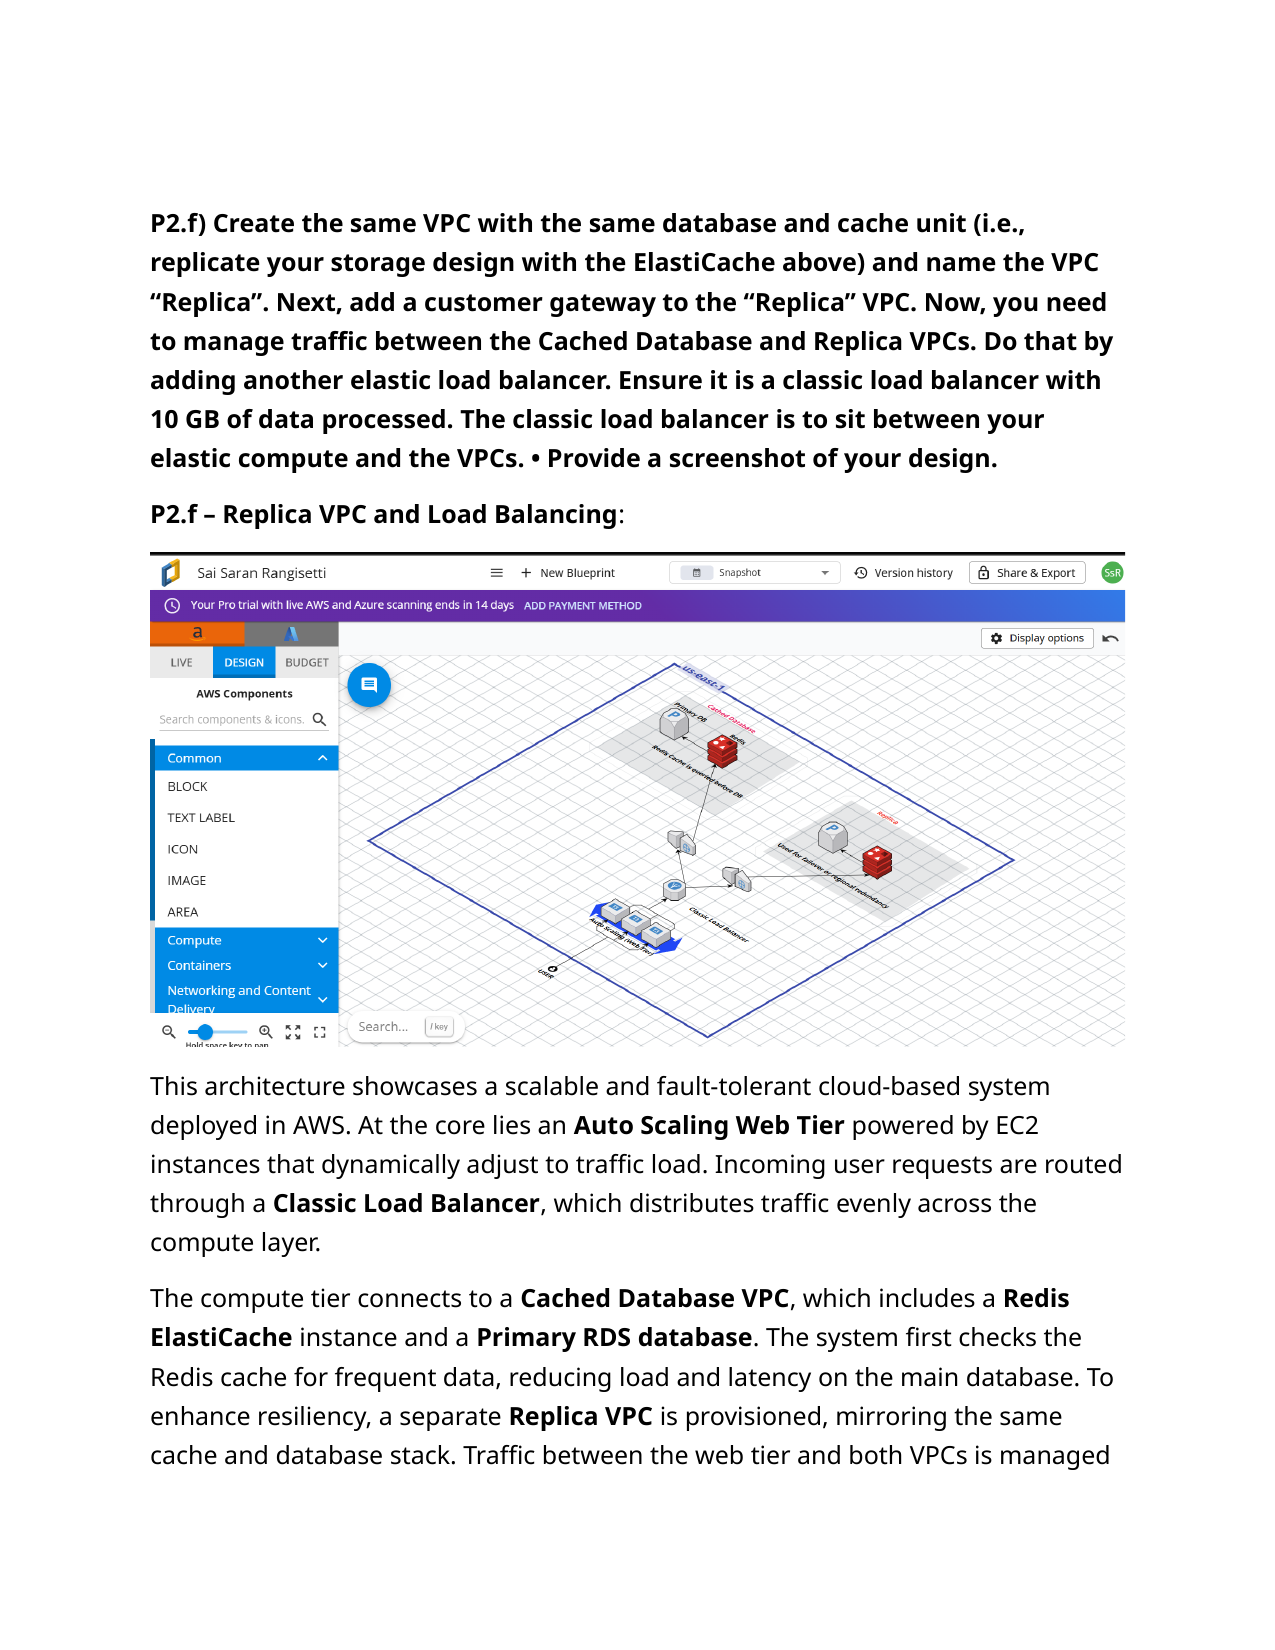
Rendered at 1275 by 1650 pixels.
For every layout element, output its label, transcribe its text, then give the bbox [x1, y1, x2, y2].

text P2.f) Create the same VPC with the same database and cache unit (i.e., replicate your storage design with the ElastiCache above) and name the VPC “Replica”. Next, add a customer gateway to the “Replica” VPC. Now, you need to manage traffic between the Cached Database and Replica VPCs. Do that by adding another elastic load balancer. Ensure it is a classic load balancer with 10 GB of data processed. The classic load balancer is to sit between your elastic compute and the VPCs. • Provide a screenshot of your design. [150, 206, 1125, 475]
text P2.f – Replica VPC and Load Balancing: [150, 497, 1125, 531]
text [150, 1281, 1125, 1472]
picture [150, 552, 1125, 1047]
text This architecture showcases a scalable and fault-tolerant cloud-based system deployed in AWS. At the core lies an Auto Scaling Web Tier powered by EC2 instances that dynamically adjust to traffic load. Incoming user requests are routed through a Classic Load Balancer, which distributes traffic evenly across the compute layer. [150, 1068, 1125, 1259]
